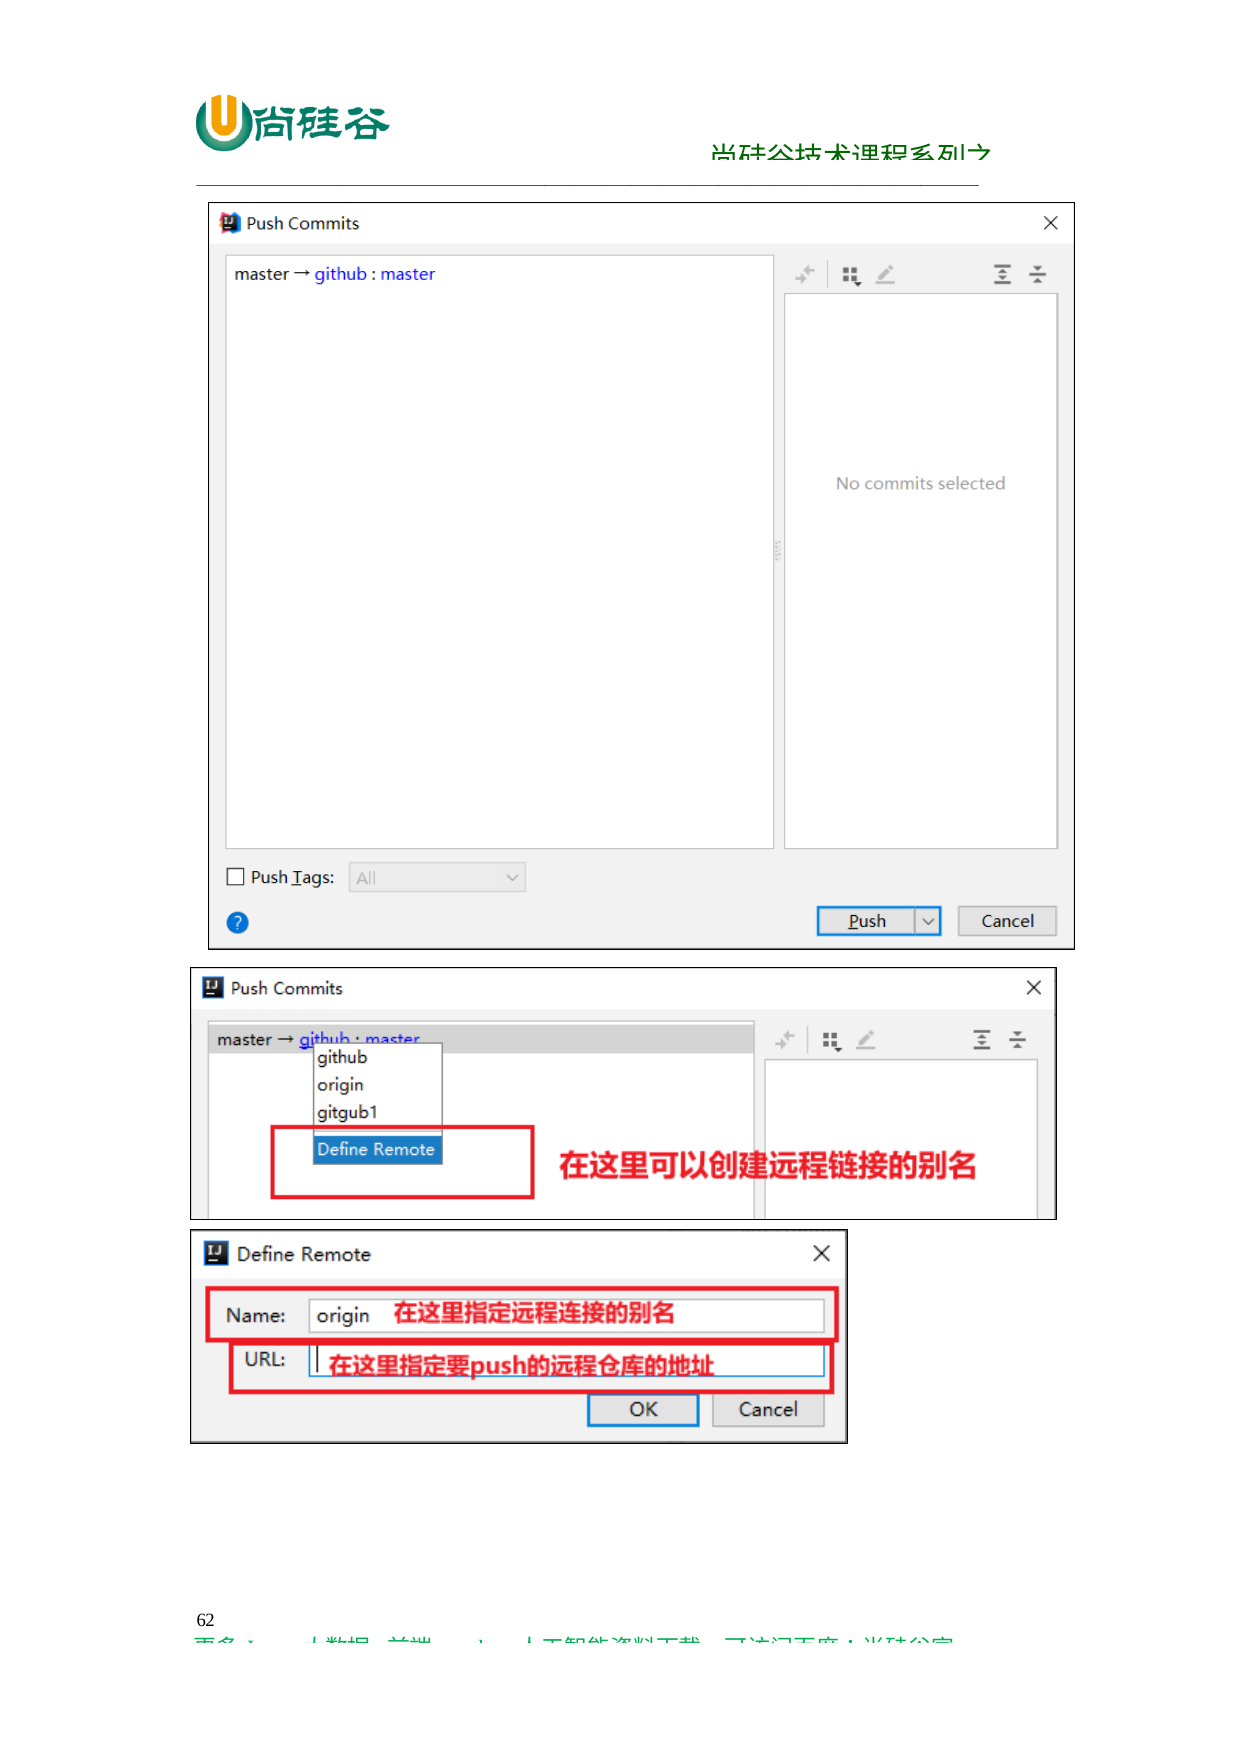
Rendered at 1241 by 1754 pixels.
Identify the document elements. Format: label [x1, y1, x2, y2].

picture [187, 88, 395, 157]
picture [191, 968, 1056, 1219]
picture [209, 203, 1074, 949]
picture [191, 1230, 847, 1443]
